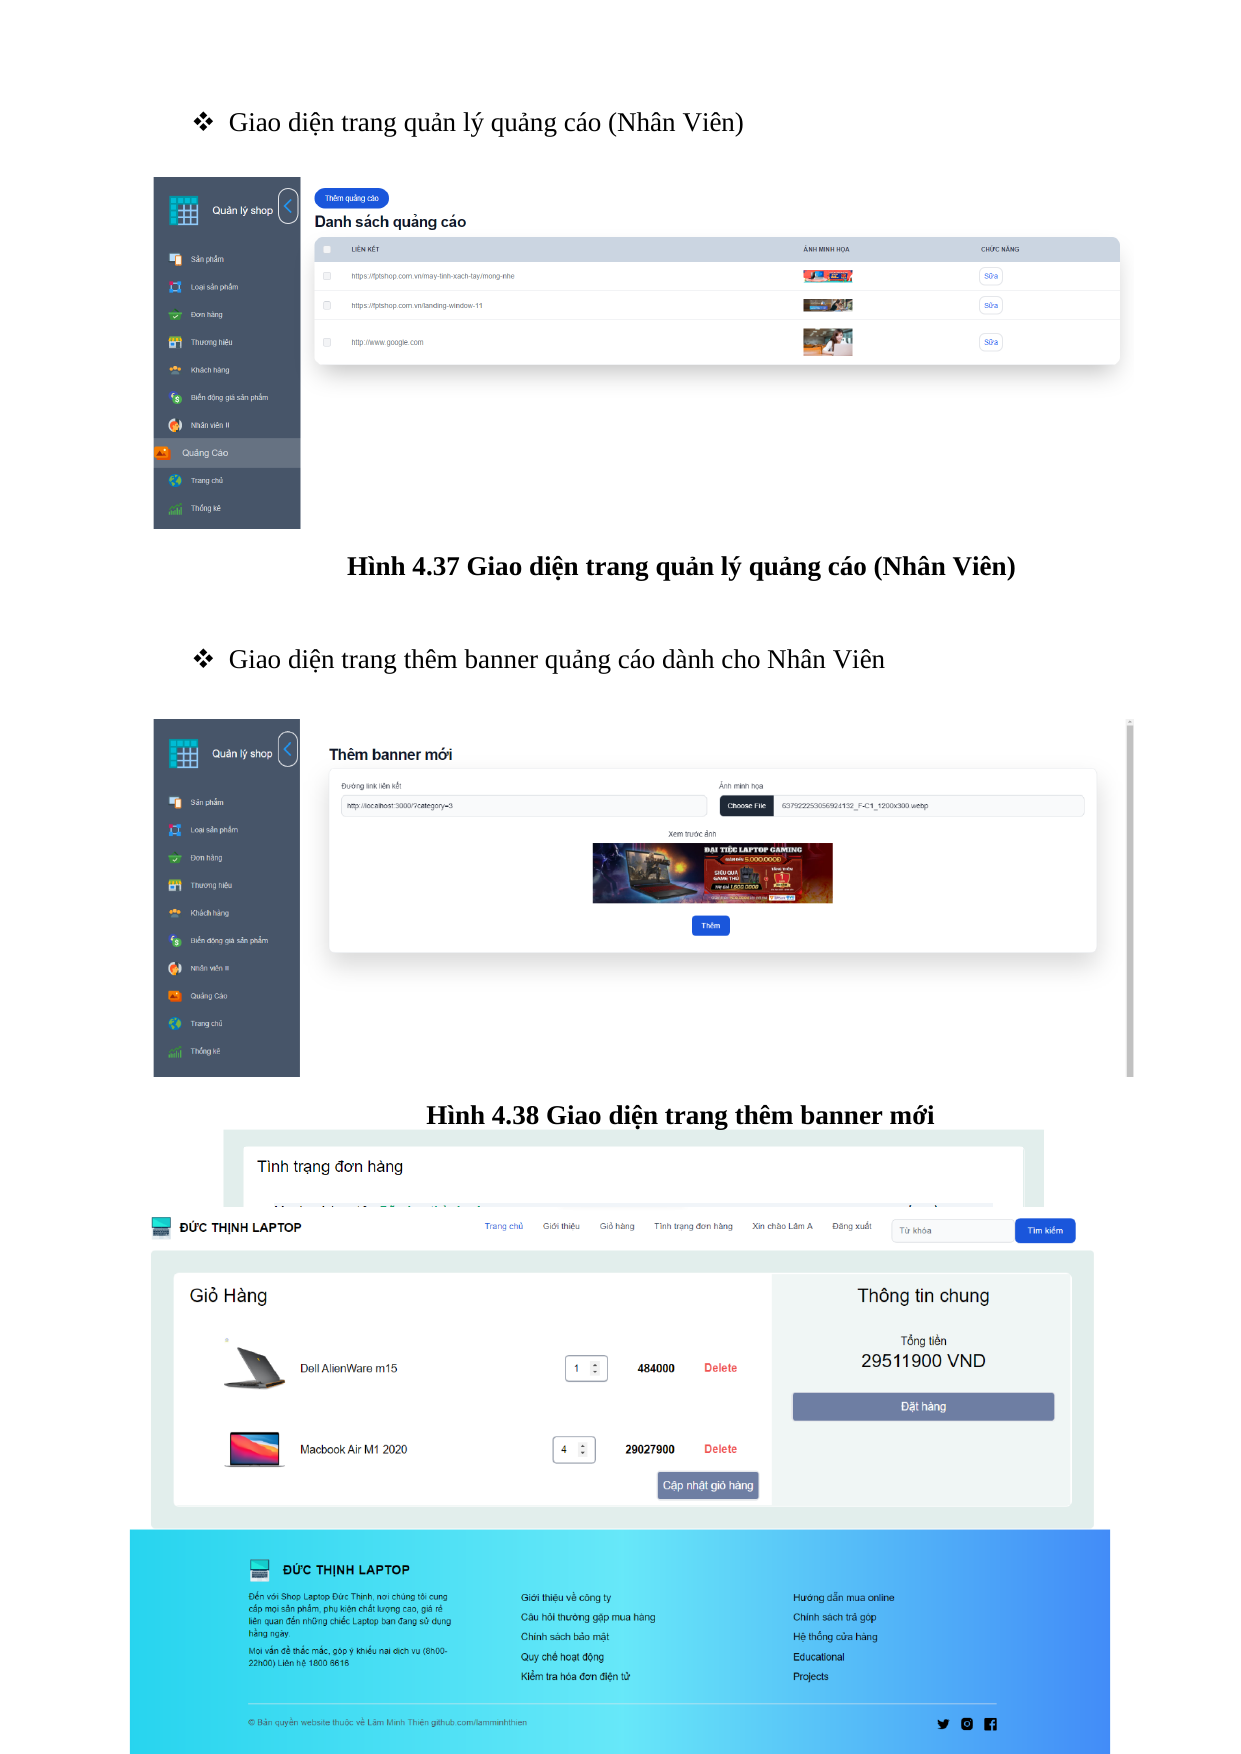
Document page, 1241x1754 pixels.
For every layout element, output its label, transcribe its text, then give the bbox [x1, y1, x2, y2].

picture [153, 719, 1134, 1077]
list Giao diện trang thêm banner quảng cáo dành cho Nhân Viên [153, 643, 1134, 675]
picture [129, 1130, 1111, 1754]
picture [153, 177, 1134, 529]
list Giao diện trang quản lý quảng cáo (Nhân Viên) [153, 106, 1134, 138]
